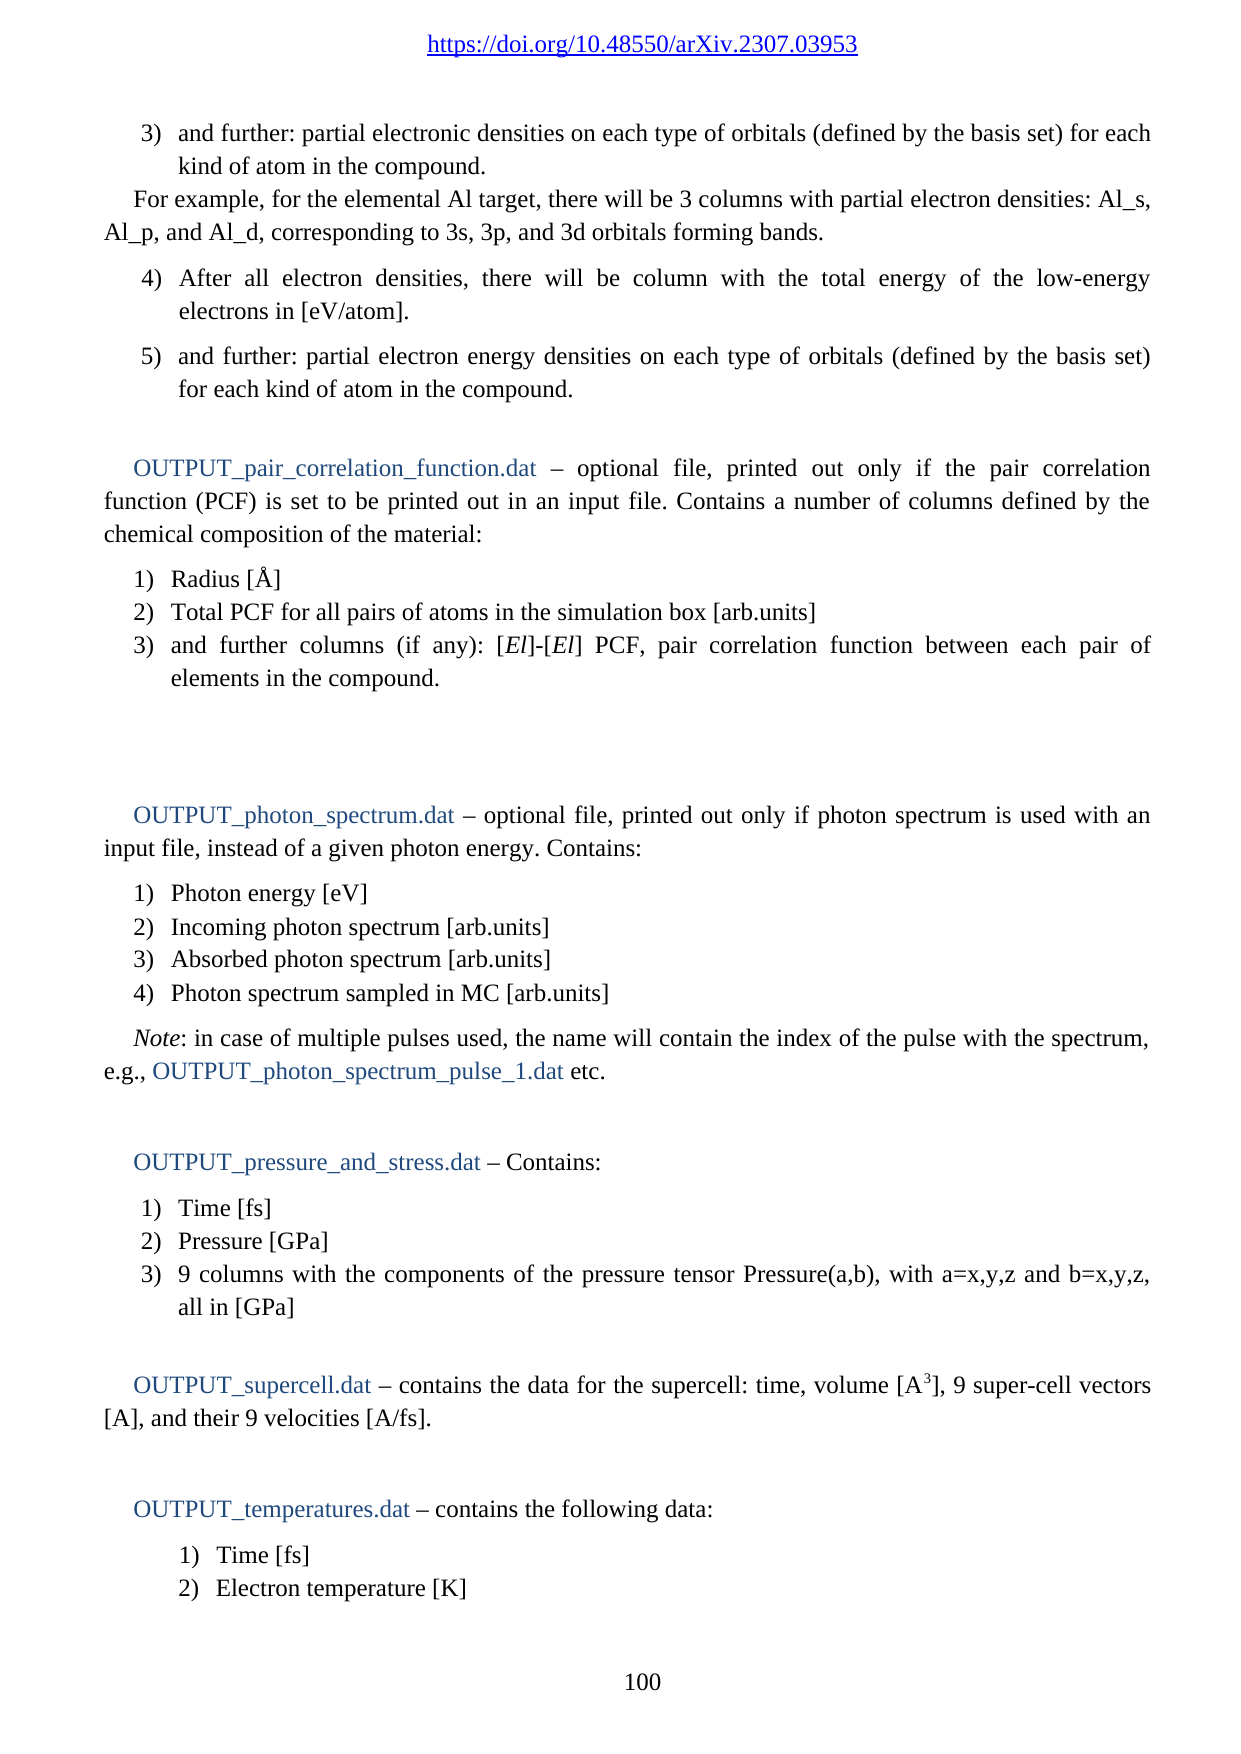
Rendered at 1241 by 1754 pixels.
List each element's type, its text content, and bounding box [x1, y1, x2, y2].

list 9 columns with the components of the pressure tensor Pressure(a,b), with a=x,y,z and b=x,y,z, all in [GPa] [141, 1259, 1152, 1321]
list Photon energy [eV] [133, 878, 1152, 907]
list Total PCF for all pairs of atoms in the simulation box [arb.units] [133, 597, 1152, 626]
list Photon spectrum sampled in MC [arb.units] [133, 978, 1152, 1006]
text Note: in case of multiple pulses used, the name will contain the index of the pulse with the spectrum, e.g., OUTPUT_photon_spectrum_pulse_1.dat etc. [103, 1023, 1152, 1085]
list Absorbed photon spectrum [arb.units] [133, 944, 1152, 973]
list After all electron densities, there will be column with the total energy of the low-energy electrons in [eV/atom]. [141, 263, 1152, 324]
list Pressure [GPa] [141, 1226, 1152, 1254]
list Time [fs] [141, 1193, 1152, 1221]
list and further: partial electronic densities on each type of orbitals (defined by the basis set) for each kind of atom in the compound. [141, 118, 1152, 180]
list Radius [Å] [133, 564, 1152, 593]
text OUTPUT_supercell.dat – contains the data for the supercell: time, volume [A3], 9 super-cell vectors [A], and their 9 velocities [A/fs]. [103, 1370, 1152, 1432]
text OUTPUT_temperatures.dat – contains the following data: [103, 1494, 1152, 1523]
list Time [fs] [178, 1540, 1152, 1569]
list and further: partial electron energy densities on each type of orbitals (defined by the basis set) for each kind of atom in the compound. [141, 341, 1152, 403]
text OUTPUT_pair_correlation_function.dat – optional file, printed out only if the pair correlation function (PCF) is set to be printed out in an input file. Contains a number of columns defined by the chemical composition of the material: [103, 453, 1152, 548]
list and further columns (if any): [El]-[El] PCF, pair correlation function between each pair of elements in the compound. [133, 630, 1152, 692]
text For example, for the elemental Al target, there will be 3 columns with partial electron densities: Al_s, Al_p, and Al_d, corresponding to 3s, 3p, and 3d orbitals forming bands. [103, 184, 1152, 246]
text OUTPUT_pressure_and_stress.dat – Contains: [103, 1147, 1152, 1176]
list Incoming photon spectrum [arb.units] [133, 912, 1152, 940]
text OUTPUT_photon_spectrum.dat – optional file, printed out only if photon spectrum is used with an input file, instead of a given photon energy. Contains: [103, 800, 1152, 862]
list Electron temperature [K] [178, 1573, 1152, 1602]
